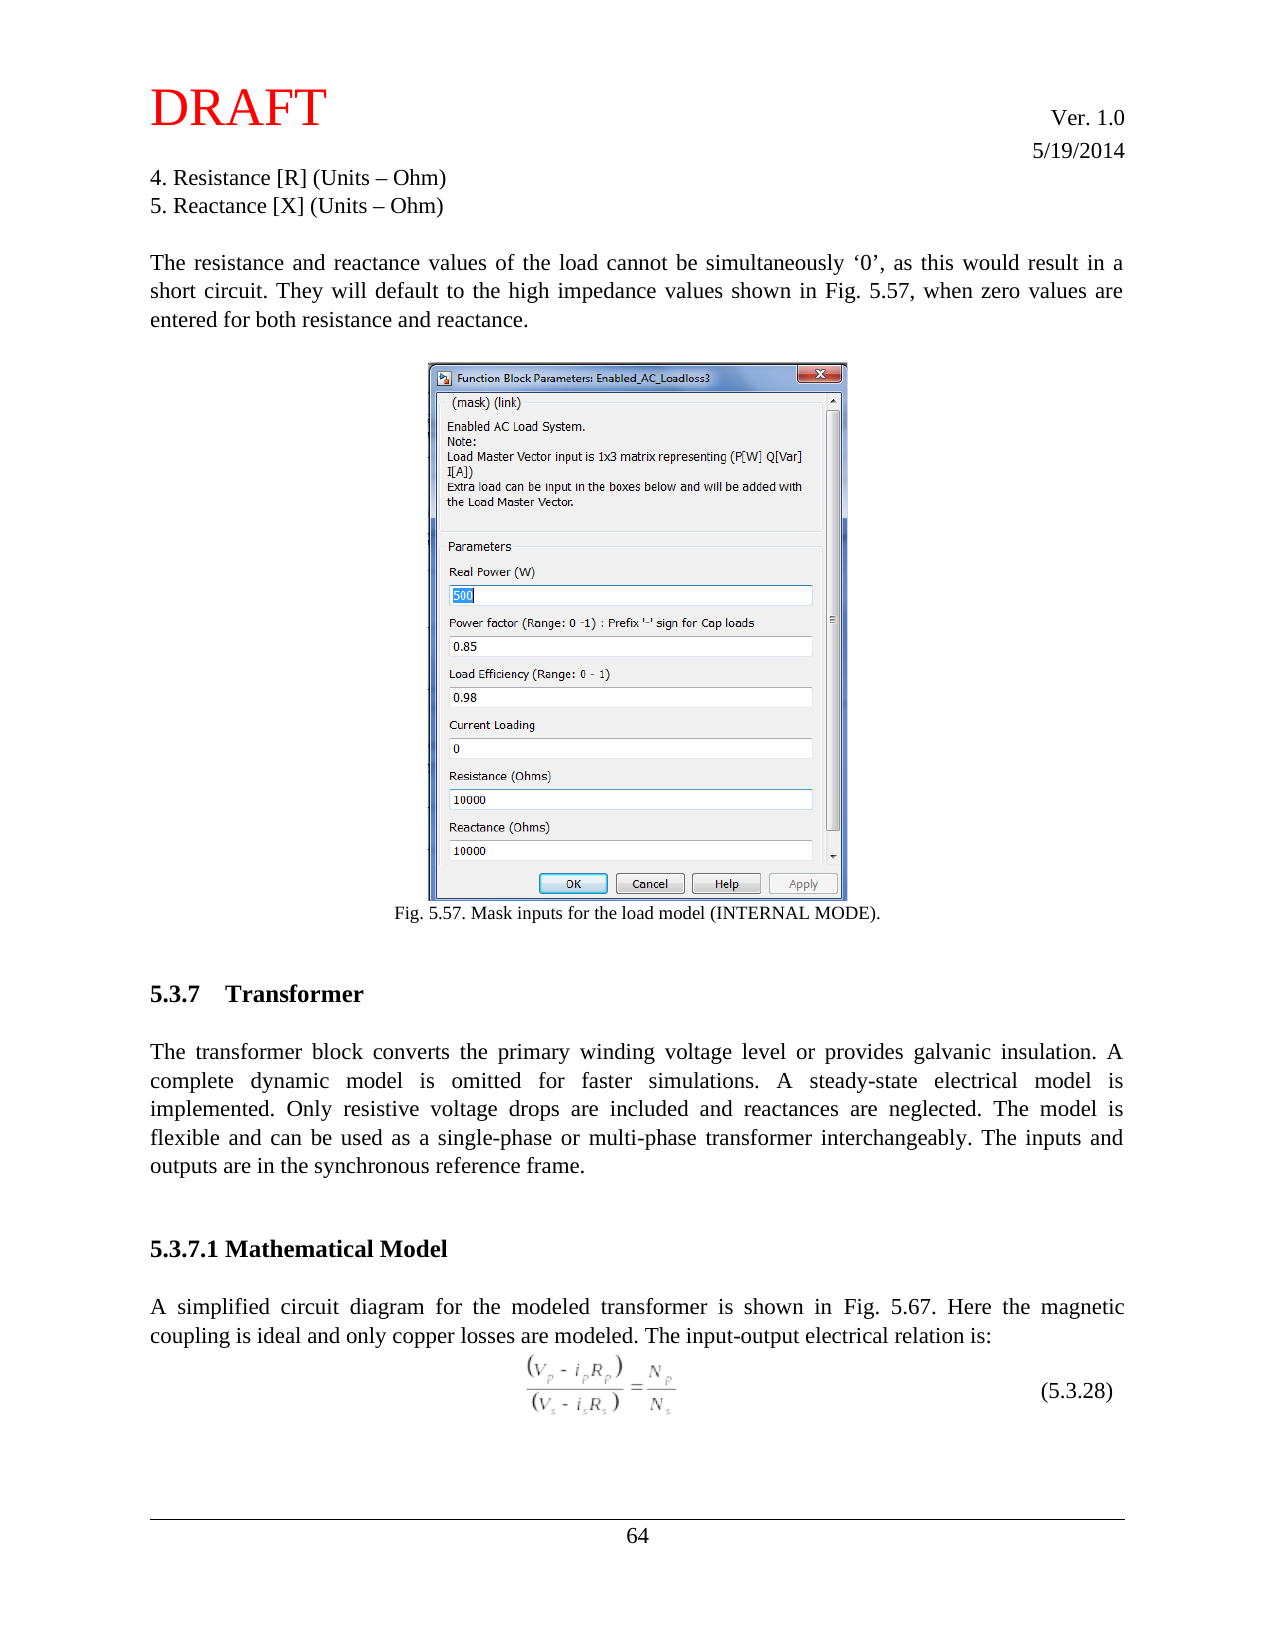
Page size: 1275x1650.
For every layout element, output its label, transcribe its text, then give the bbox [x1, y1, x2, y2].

text 4. Resistance [R] (Units – Ohm) [150, 164, 1125, 190]
text The resistance and reactance values of the load cannot be simultaneously ‘0’, as this would result in a short circuit. They will default to the high impedance values shown in Fig. 5.57, when zero values are entered for both resistance and reactance. [150, 249, 1125, 332]
table_header (5.3.28) [1029, 1350, 1125, 1422]
picture [427, 362, 848, 901]
text The transformer block converts the primary winding voltage level or provides galvanic insulation. A complete dynamic model is omitted for faster simulations. A steady-state electrical model is implemented. Only resistive voltage drops are included and reactances are neglected. The model is flexible and can be used as a single-phase or multi-phase transformer interchangeably. The inputs and outputs are in the synchronous reference frame. [150, 1038, 1125, 1178]
text Fig. 5.57. Mask inputs for the load model (INTERNAL MODE). [150, 902, 1125, 924]
subtitle Mathematical Model [150, 1234, 1125, 1263]
text 5. Reactance [X] (Units – Ohm) [150, 192, 1125, 218]
table_header [150, 1350, 1029, 1422]
subtitle Transformer [150, 979, 1125, 1008]
